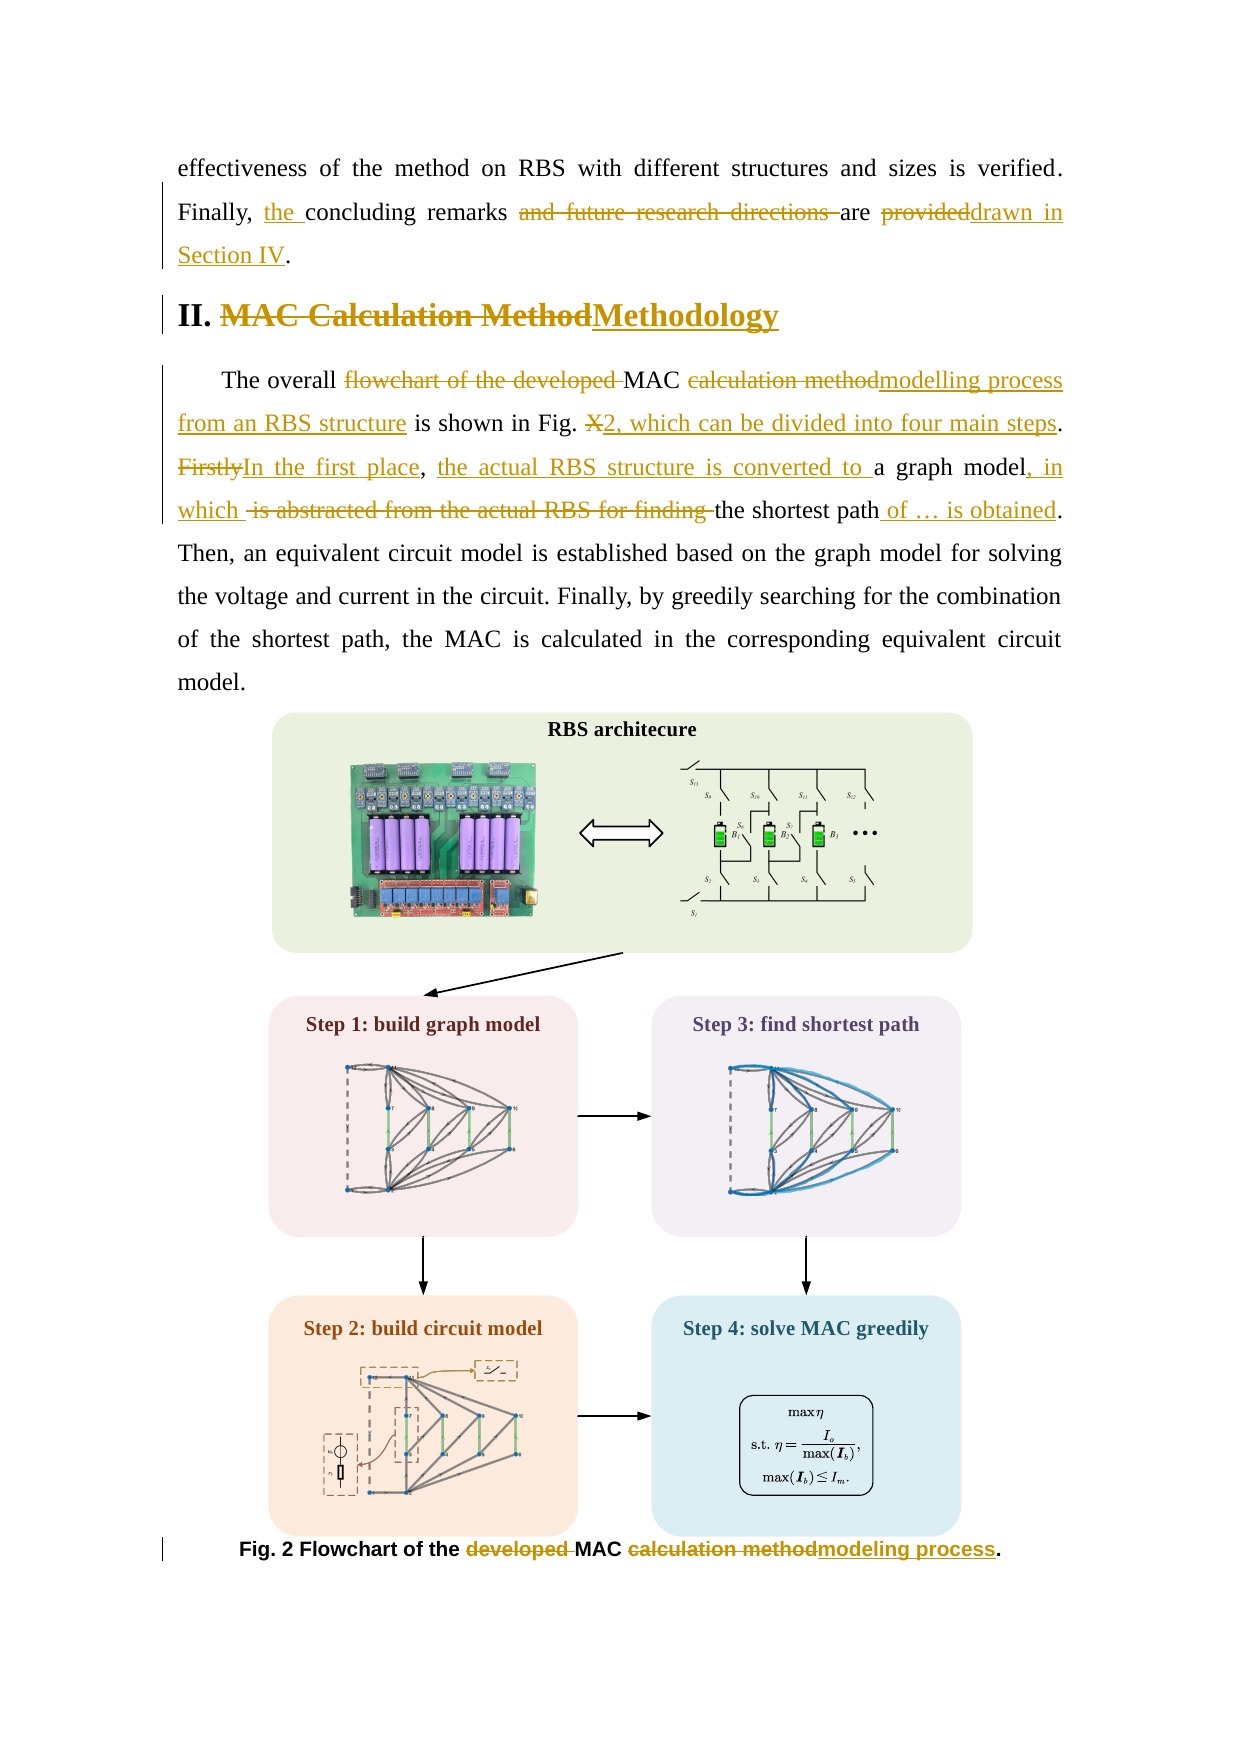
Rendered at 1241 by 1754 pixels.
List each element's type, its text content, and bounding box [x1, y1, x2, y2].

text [177, 153, 1063, 268]
text The overall MAC is shown in Fig. . , a graph modelthe shortest path. Then, an equivalent circuit model is established based on the graph model for solving the voltage and current in the circuit. Finally, by greedily searching for the combination of the shortest path, the MAC is calculated in the corresponding equivalent circuit model. [177, 365, 1063, 696]
text II. [177, 295, 1063, 334]
text Fig. 2 Flowchart of the MAC . [177, 1537, 1063, 1561]
